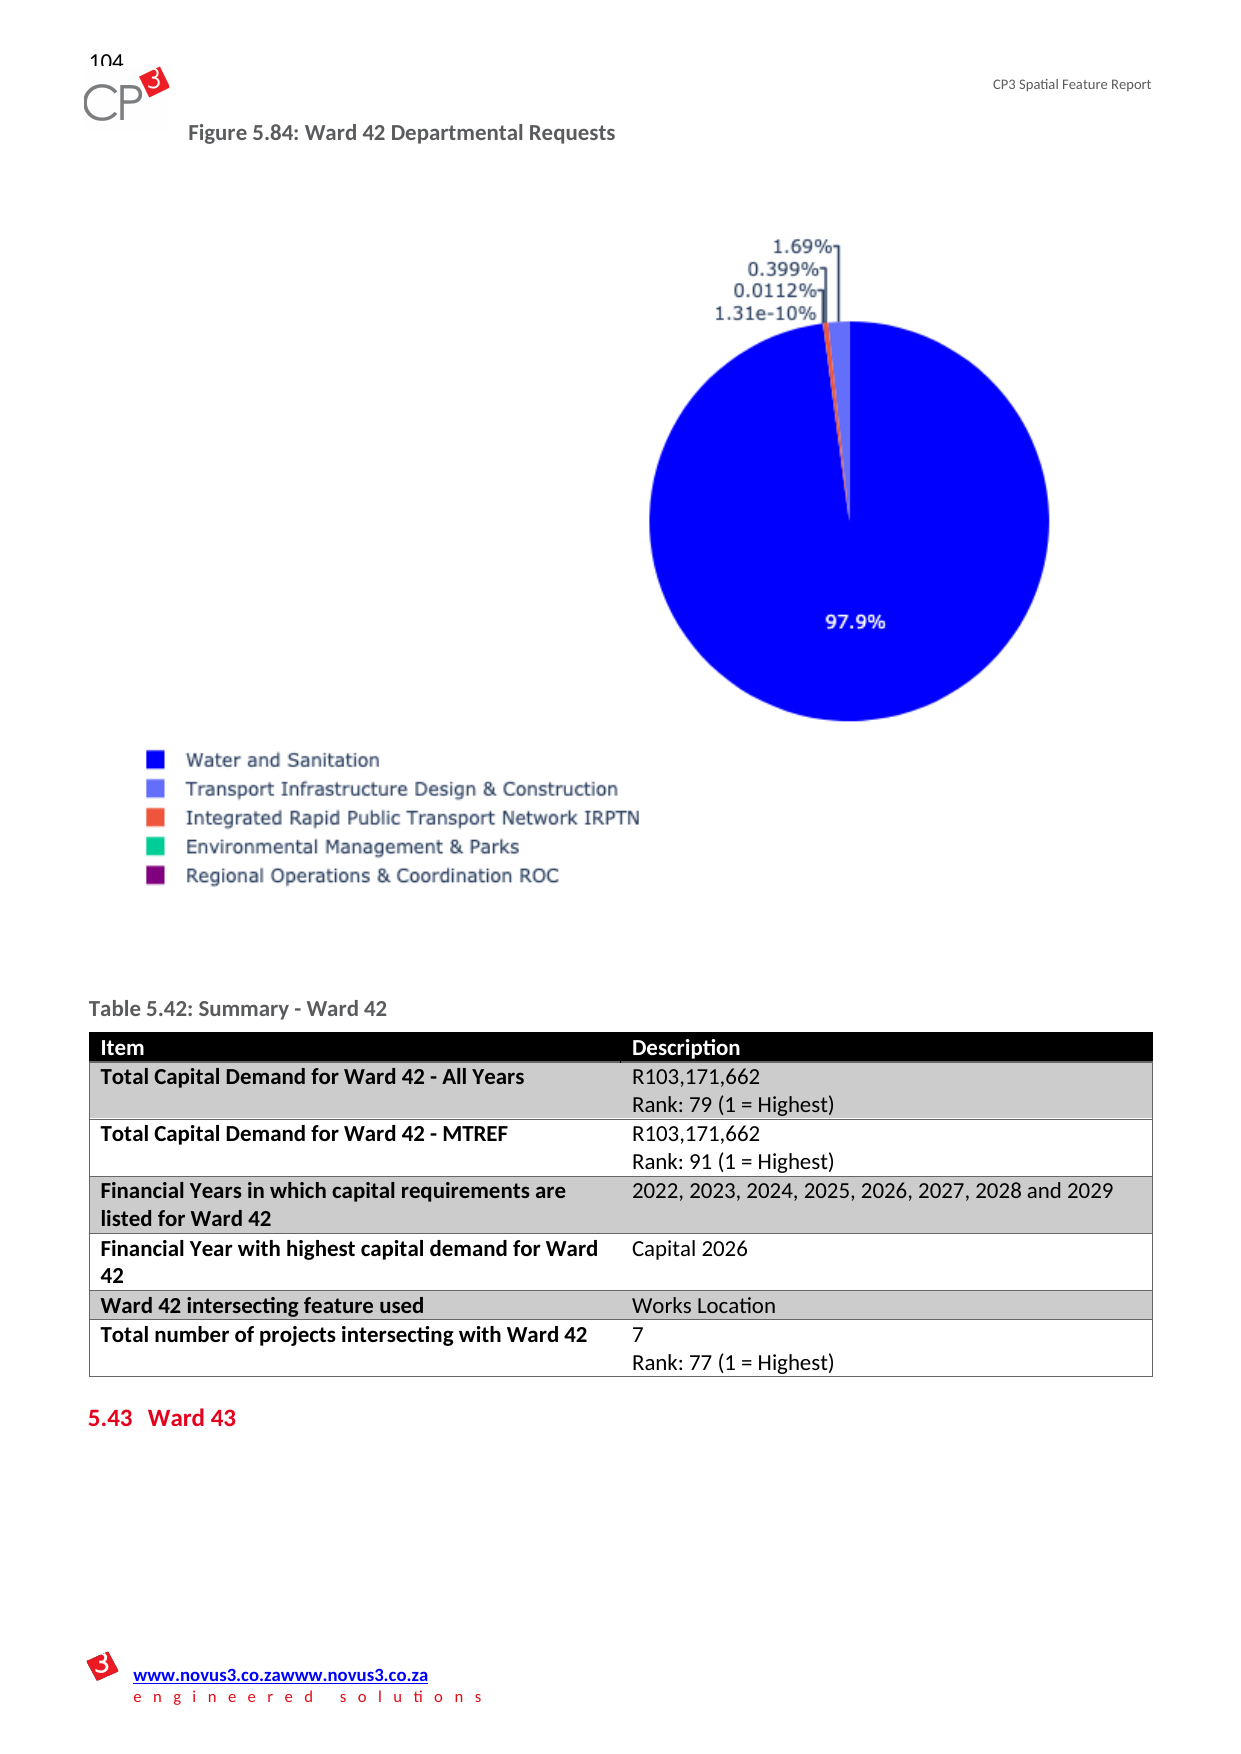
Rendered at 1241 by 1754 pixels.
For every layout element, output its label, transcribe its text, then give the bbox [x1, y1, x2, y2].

table_cell Total Capital Demand for Ward 42 - MTREF [90, 1120, 621, 1176]
table_cell Total number of projects intersecting with Ward 42 [90, 1320, 621, 1376]
picture [83, 66, 170, 132]
subtitle Ward 43 [88, 1402, 1152, 1432]
table_header Item [90, 1033, 620, 1061]
table_cell 2022, 2023, 2024, 2025, 2026, 2027, 2028 and 2029 [621, 1177, 1152, 1233]
table_cell Ward 42 intersecting feature used [90, 1291, 621, 1319]
text Table 5.42: Summary - Ward 42 [89, 994, 1152, 1022]
picture [107, 156, 1171, 916]
picture [86, 1651, 119, 1681]
table_cell Total Capital Demand for Ward 42 - All Years [90, 1063, 621, 1118]
table_cell Works Location [621, 1291, 1152, 1319]
table_header Description [621, 1033, 1152, 1061]
table_cell Financial Years in which capital requirements are listed for Ward 42 [90, 1177, 621, 1233]
table_cell R103,171,662 Rank: 79 (1 = Highest) [621, 1063, 1152, 1118]
table_cell 7 Rank: 77 (1 = Highest) [621, 1320, 1152, 1376]
table_cell Capital 2026 [621, 1234, 1152, 1290]
text Figure 5.84: Ward 42 Departmental Requests [89, 118, 1152, 146]
table_cell R103,171,662 Rank: 91 (1 = Highest) [621, 1120, 1152, 1176]
table_cell Financial Year with highest capital demand for Ward 42 [90, 1234, 621, 1290]
